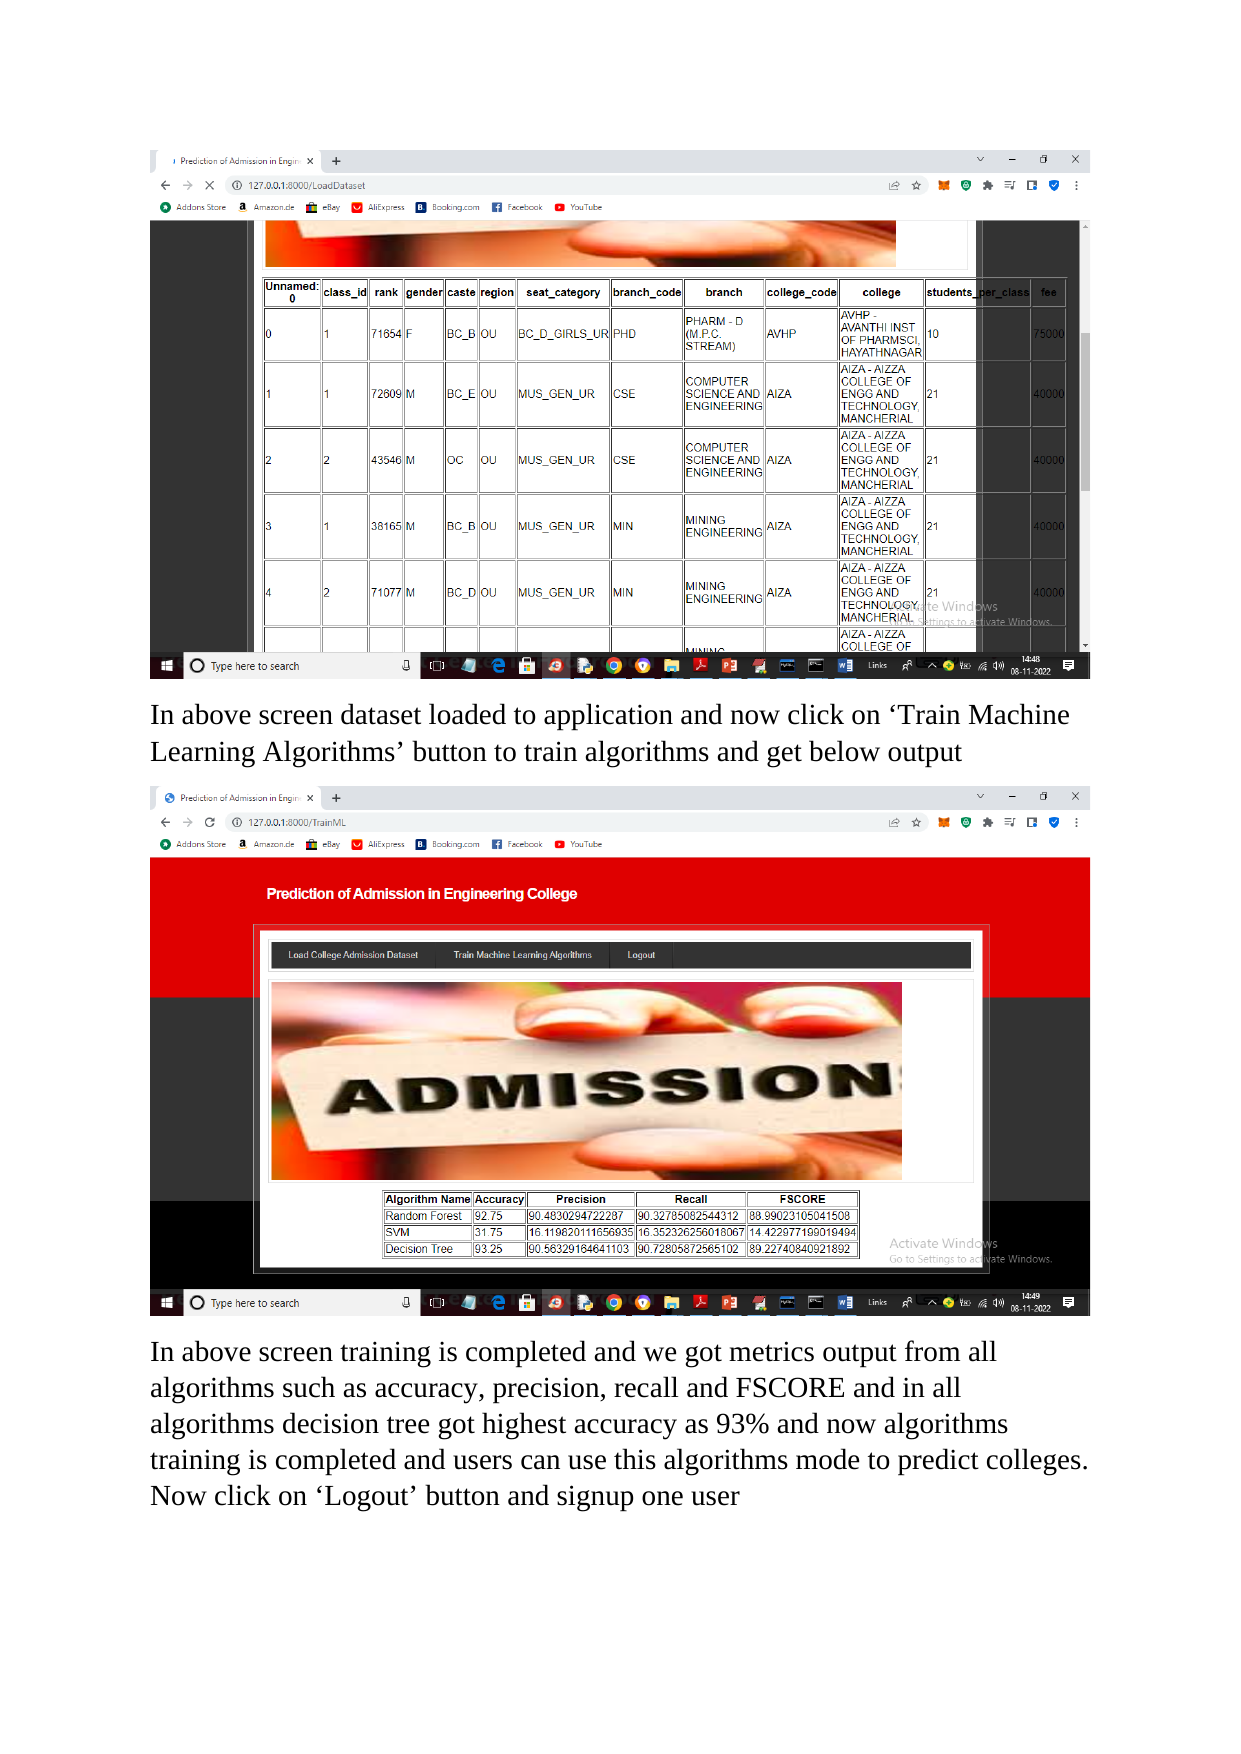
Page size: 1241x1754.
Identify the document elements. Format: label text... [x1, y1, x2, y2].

picture [150, 150, 1091, 679]
text In above screen dataset loaded to application and now click on ‘Train Machine Learning Algorithms’ button to train algorithms and get below output [150, 697, 1090, 767]
text In above screen training is completed and we got metrics output from all algorithms such as accuracy, precision, recall and FSCORE and in all algorithms decision tree got highest accuracy as 93% and now algorithms training is completed and users can use this algorithms mode to predict colleges. Now click on ‘Logout’ button and signup one user [150, 1334, 1090, 1512]
picture [150, 786, 1091, 1316]
